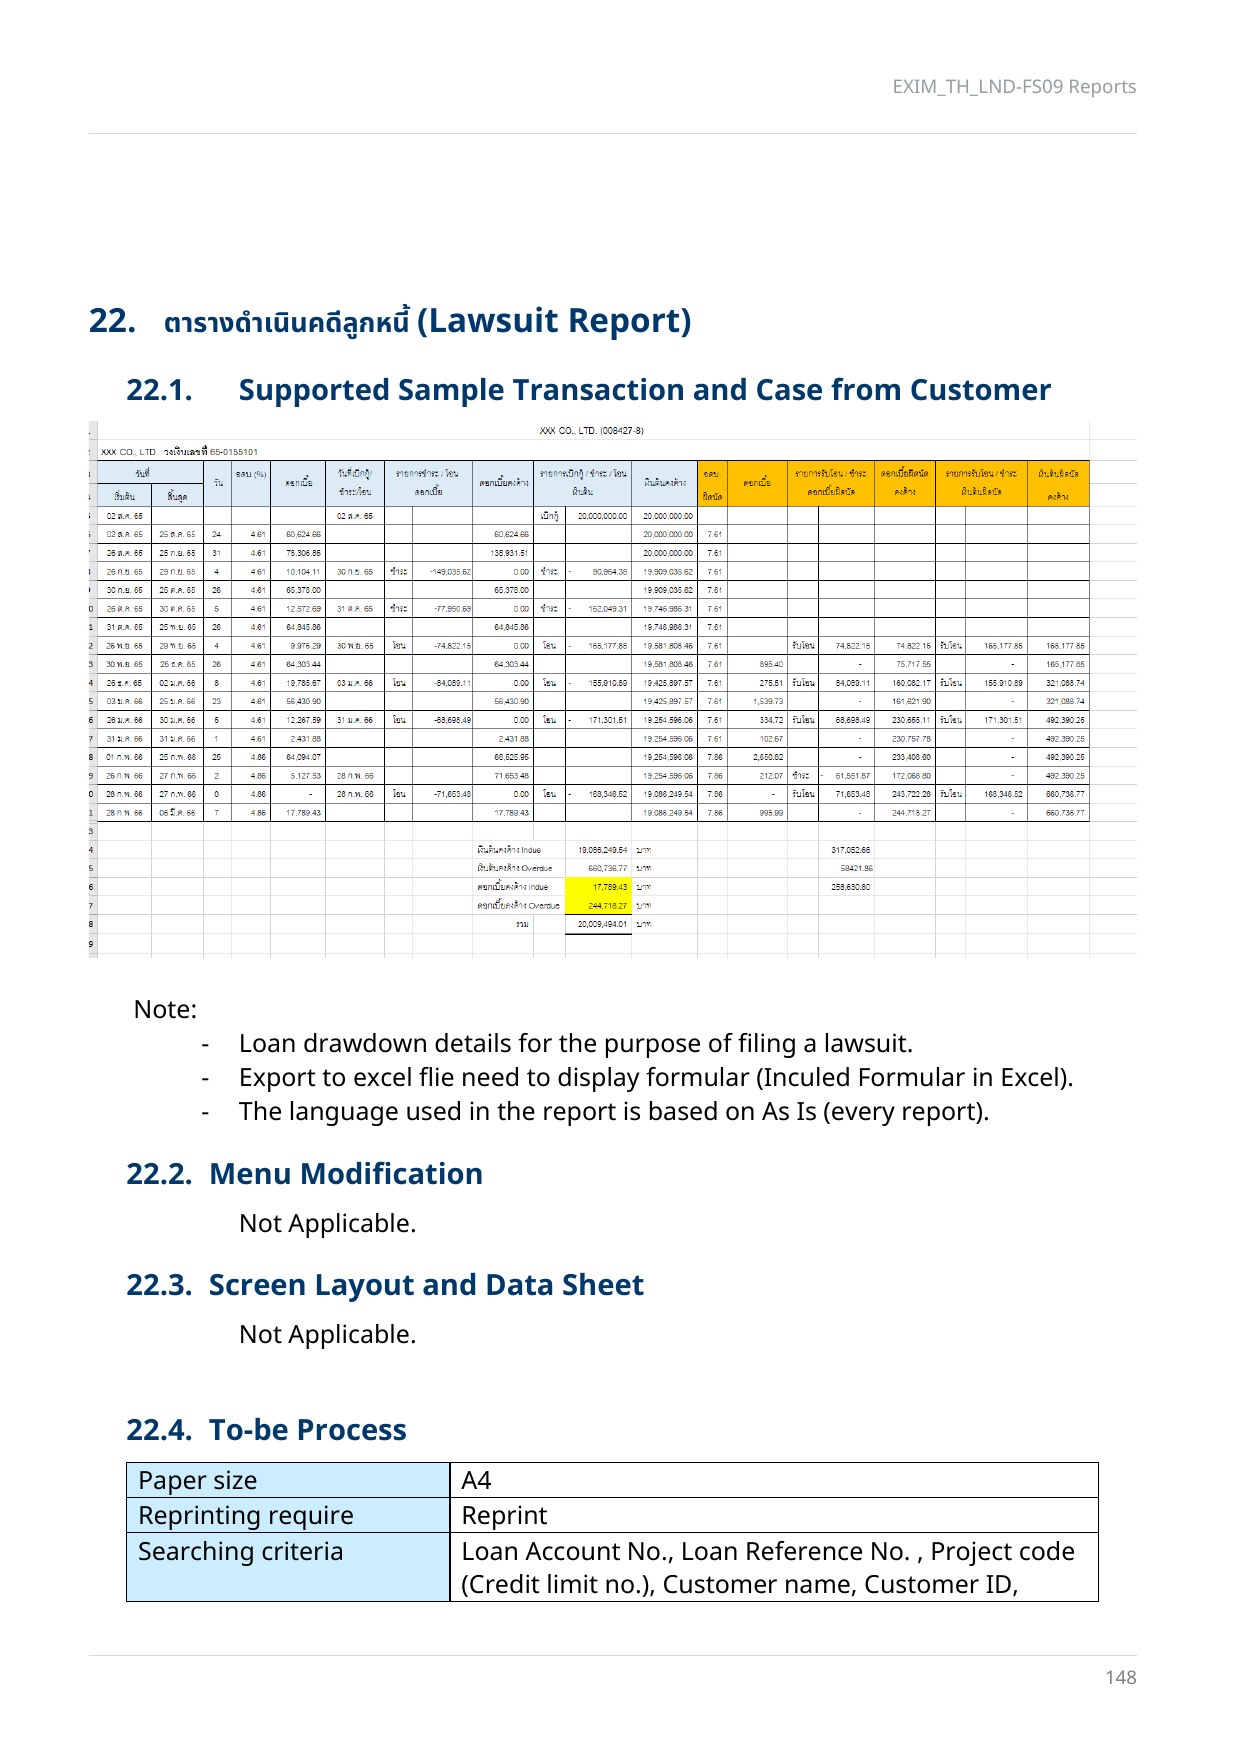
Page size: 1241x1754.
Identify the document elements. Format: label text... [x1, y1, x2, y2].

text Note: [133, 992, 1137, 1026]
subtitle Screen Layout and Data Sheet [126, 1264, 1137, 1304]
list Loan drawdown details for the purpose of filing a lawsuit. [201, 1026, 1137, 1060]
picture [88, 421, 1137, 958]
text Not Applicable. [164, 1205, 1137, 1239]
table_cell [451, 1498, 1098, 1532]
subtitle Menu Modification [126, 1153, 1137, 1193]
subtitle Supported Sample Transaction and Case from Customer [126, 370, 1137, 409]
list The language used in the report is based on As Is (every report). [201, 1094, 1137, 1128]
text Not Applicable. [164, 1317, 1137, 1351]
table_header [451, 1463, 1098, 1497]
list Export to excel flie need to display formular (Inculed Formular in Excel). [201, 1060, 1137, 1094]
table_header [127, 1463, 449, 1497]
subtitle ตารางดำเนินคดีลูกหนี้ (Lawsuit Report) [89, 297, 1137, 345]
subtitle To-be Process [126, 1410, 1137, 1449]
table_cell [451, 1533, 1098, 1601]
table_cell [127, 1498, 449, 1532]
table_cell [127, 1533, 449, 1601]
